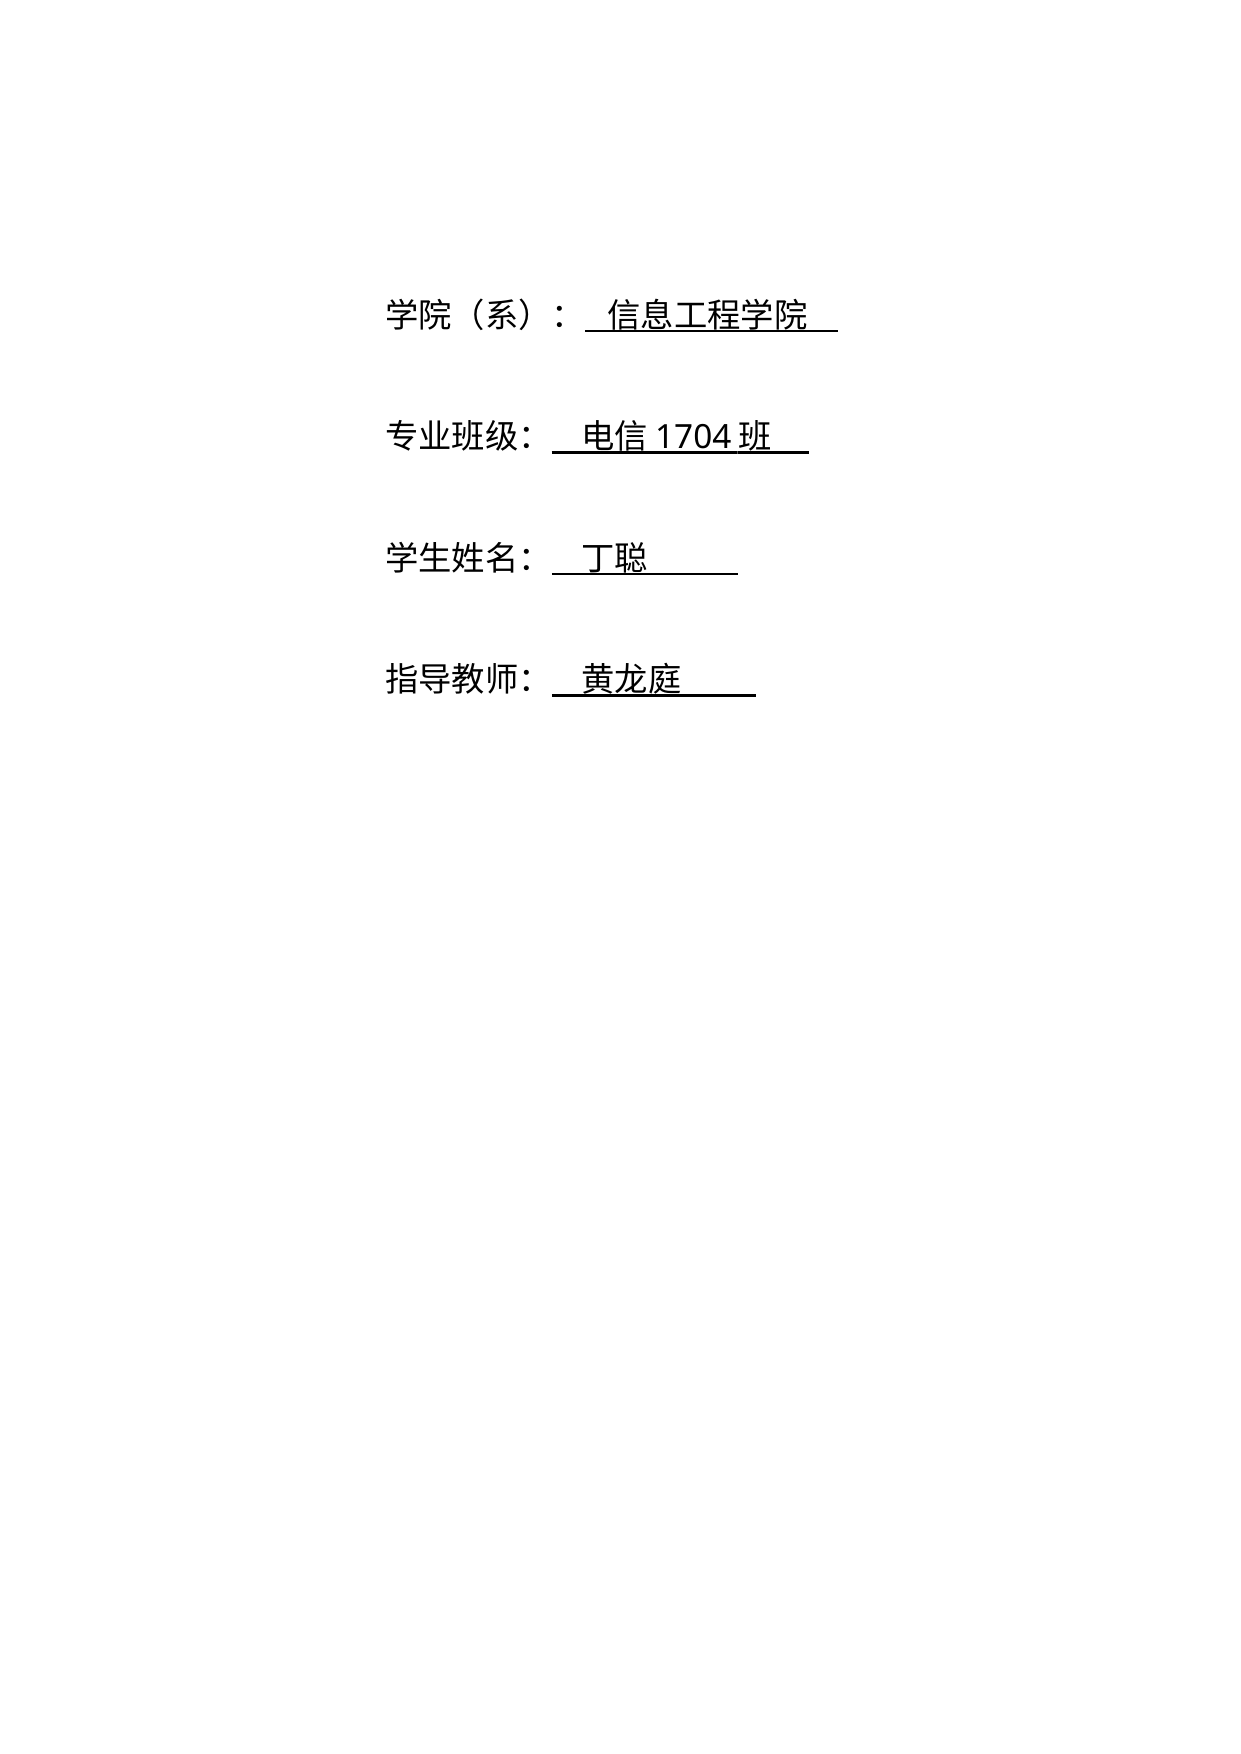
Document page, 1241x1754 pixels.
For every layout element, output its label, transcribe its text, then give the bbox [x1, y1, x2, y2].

text 指导教师： 黄龙庭 [275, 645, 883, 710]
text 学生姓名： 丁聪 [275, 523, 883, 588]
text 专业班级： 电信1704班 [275, 402, 883, 467]
text 学院（系）： 信息工程学院 [275, 280, 883, 345]
